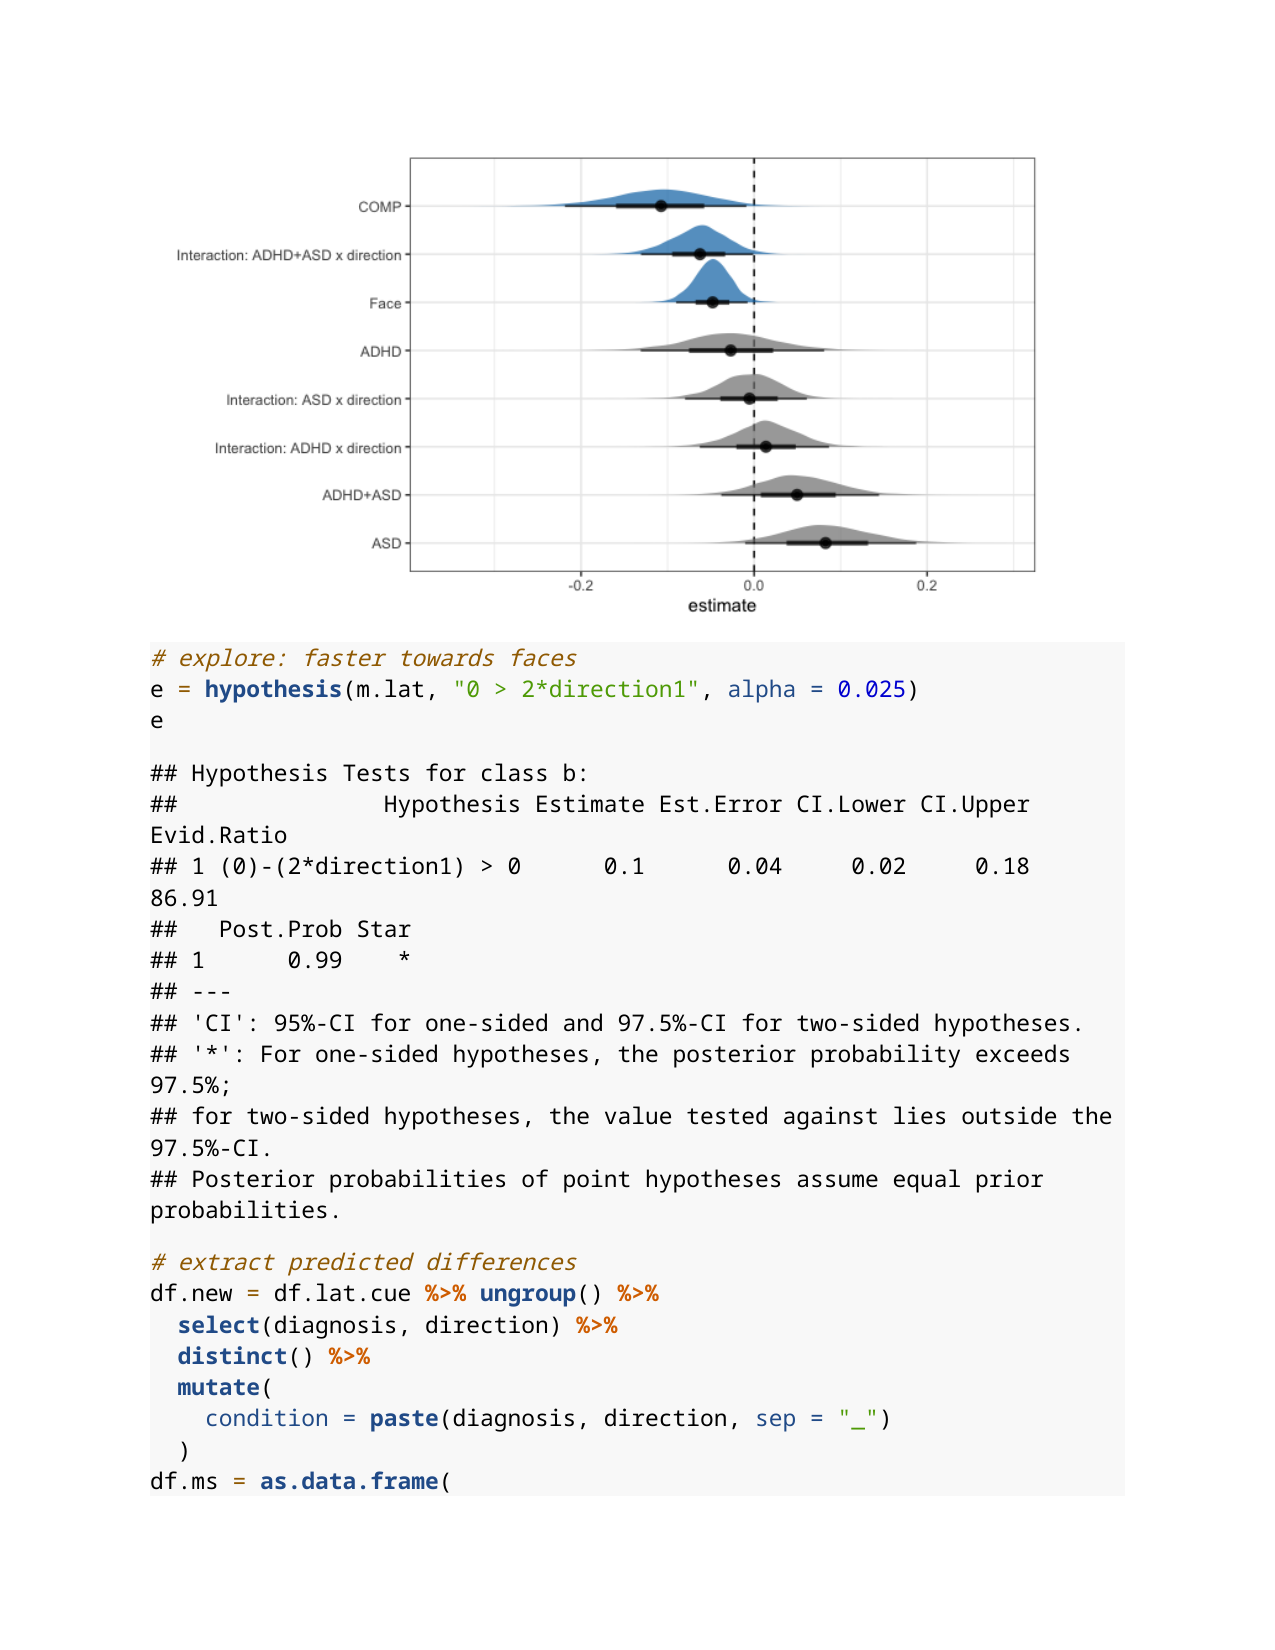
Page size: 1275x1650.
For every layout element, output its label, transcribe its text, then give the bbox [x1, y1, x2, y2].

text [150, 1246, 1125, 1496]
picture [168, 150, 1044, 624]
text ## Hypothesis Tests for class b: ## Hypothesis Estimate Est.Error CI.Lower CI.Upper Evid.Ratio ## 1 (0)-(2*direction1) > 0 0.1 0.04 0.02 0.18 86.91 ## Post.Prob Star ## 1 0.99 * ## --- ## 'CI': 95%-CI for one-sided and 97.5%-CI for two-sided hypotheses. ## '*': For one-sided hypotheses, the posterior probability exceeds 97.5%; ## for two-sided hypotheses, the value tested against lies outside the 97.5%-CI. ## Posterior probabilities of point hypotheses assume equal prior probabilities. [150, 757, 1125, 1225]
text # explore: faster towards faces e = hypothesis(m.lat, "0 > 2*direction1", alpha = 0.025) e [150, 642, 1125, 736]
